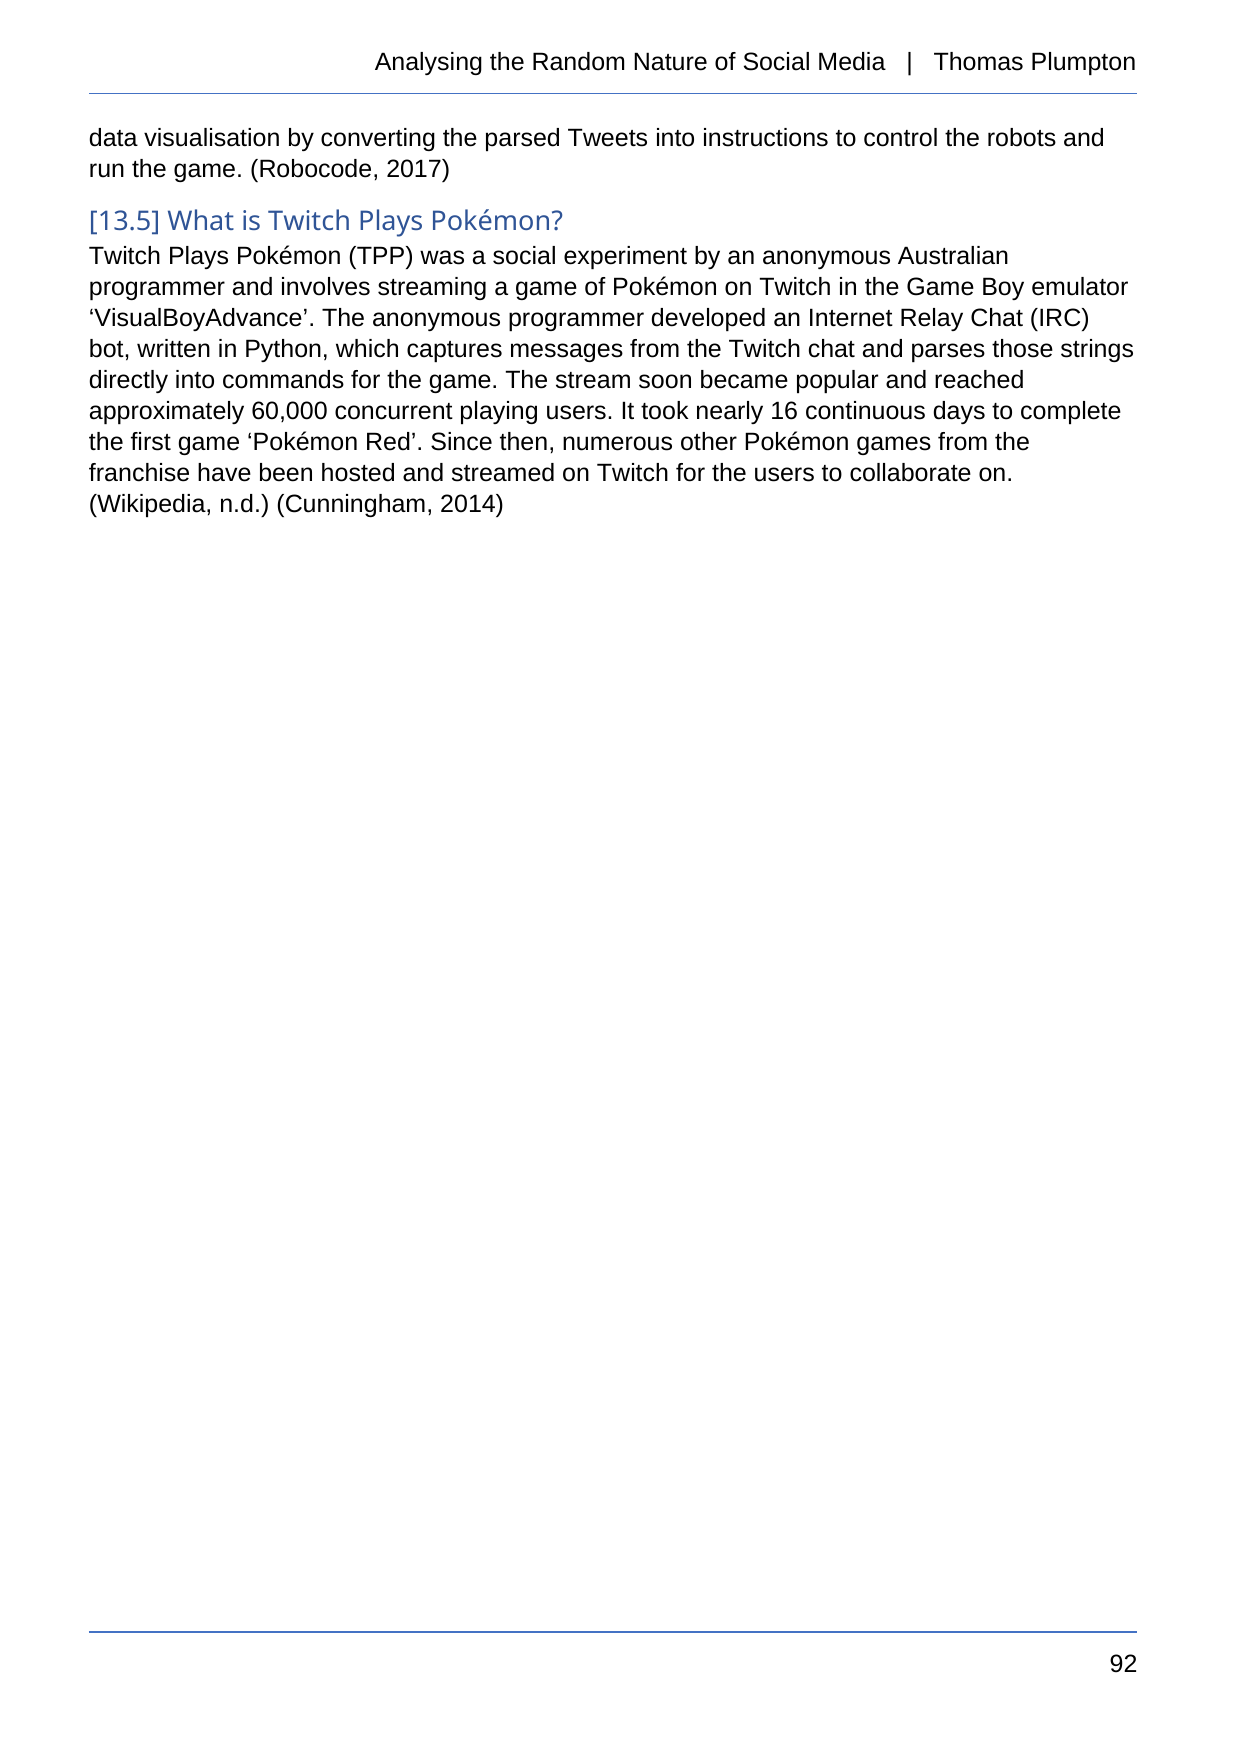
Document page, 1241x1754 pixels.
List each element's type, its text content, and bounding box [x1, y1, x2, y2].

subtitle [13.5] What is Twitch Plays Pokémon? [89, 201, 1137, 238]
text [89, 122, 1137, 182]
text Twitch Plays Pokémon (TPP) was a social experiment by an anonymous Australian programmer and involves streaming a game of Pokémon on Twitch in the Game Boy emulator ‘VisualBoyAdvance’. The anonymous programmer developed an Internet Relay Chat (IRC) bot, written in Python, which captures messages from the Twitch chat and parses those strings directly into commands for the game. The stream soon became popular and reached approximately 60,000 concurrent playing users. It took nearly 16 continuous days to complete the first game ‘Pokémon Red’. Since then, numerous other Pokémon games from the franchise have been hosted and streamed on Twitch for the users to collaborate on. [89, 241, 1137, 518]
